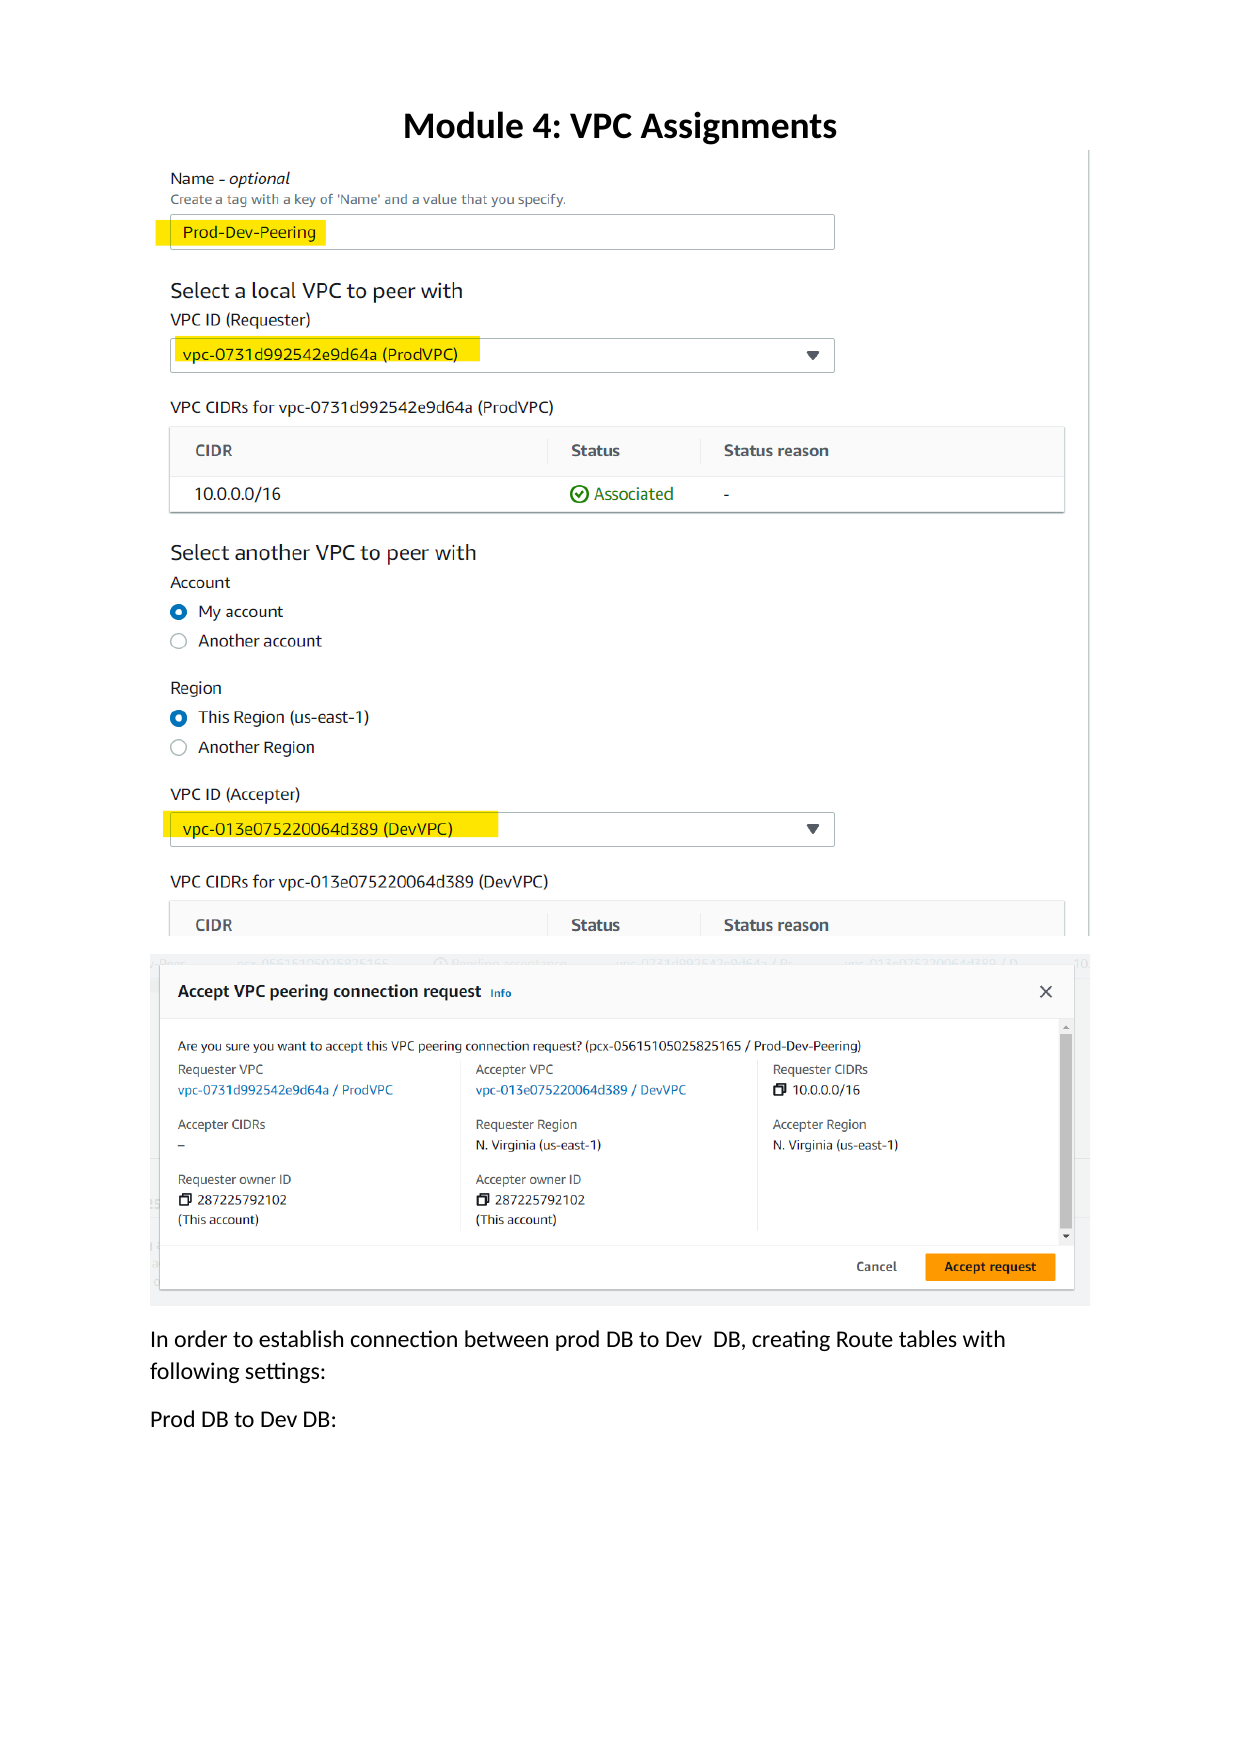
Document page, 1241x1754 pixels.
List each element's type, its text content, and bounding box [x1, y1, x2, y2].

text Prod DB to Dev DB: [150, 1404, 1090, 1433]
picture [150, 954, 1091, 1306]
picture [150, 150, 1091, 936]
text In order to establish connection between prod DB to Dev DB, creating Route tables with following settings: [150, 1324, 1090, 1385]
